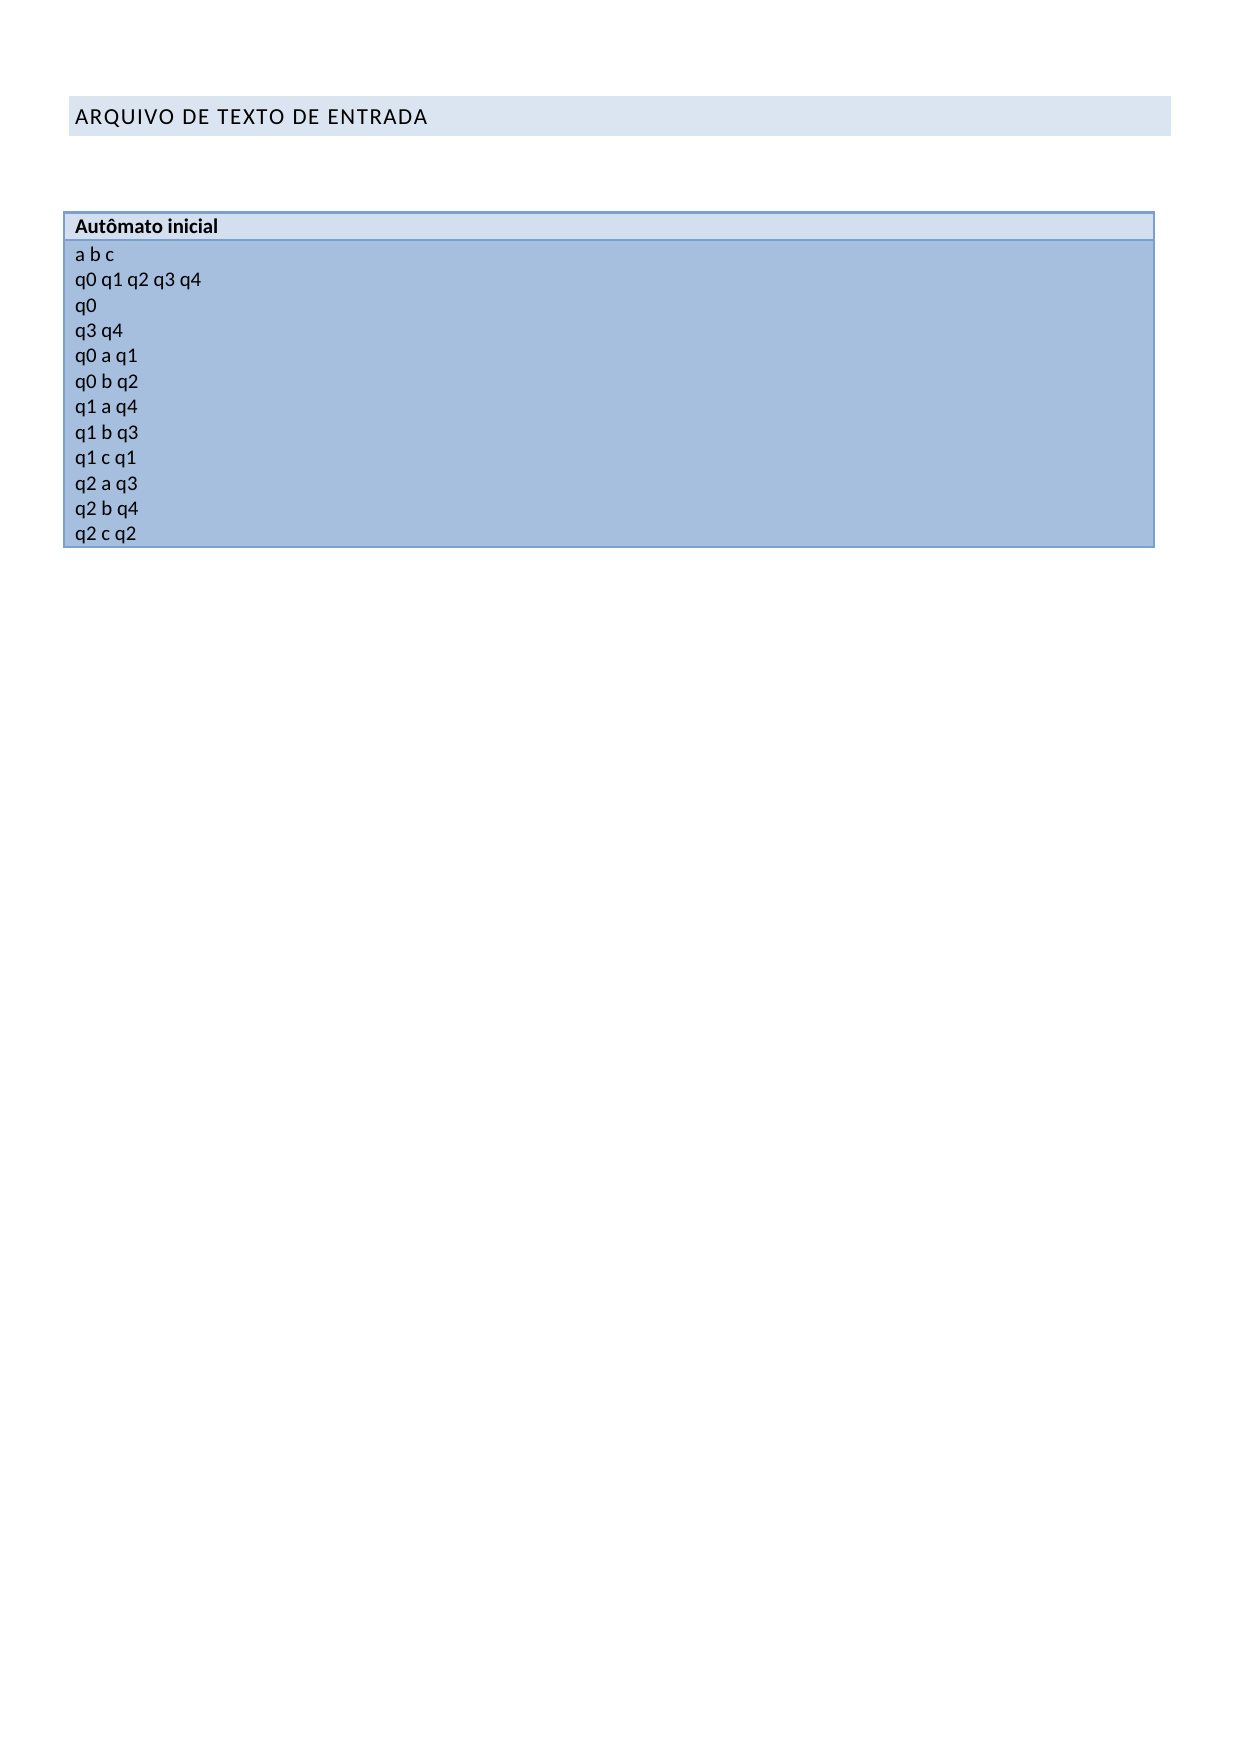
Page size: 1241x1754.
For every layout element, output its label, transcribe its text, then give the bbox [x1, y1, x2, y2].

table_cell a b c q0 q1 q2 q3 q4 q0 q3 q4 q0 a q1 q0 b q2 q1 a q4 q1 b q3 q1 c q1 q2 a q3 q2 b q4 q2 c q2 [65, 241, 1153, 546]
subtitle Arquivo de texto de entrada [75, 102, 1165, 130]
table_header Autômato inicial [65, 214, 1153, 239]
